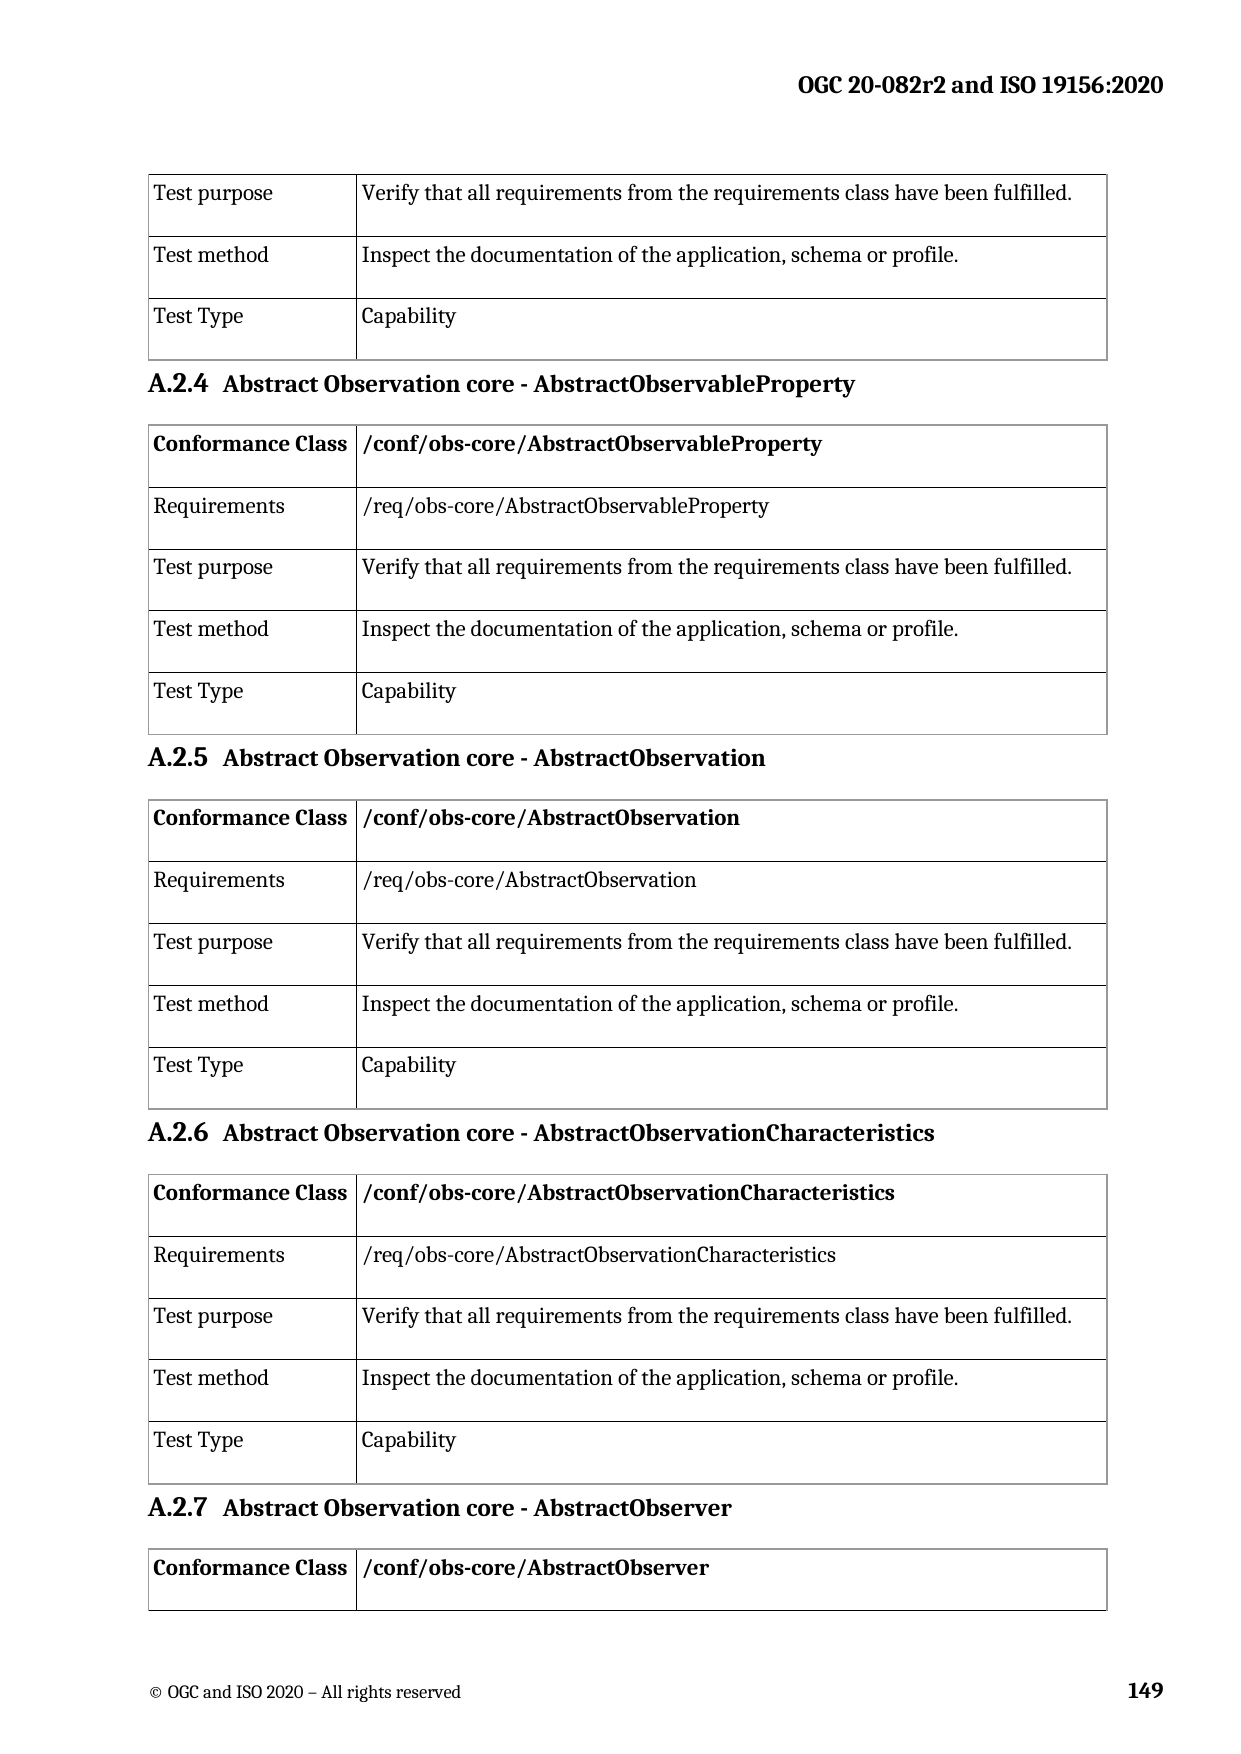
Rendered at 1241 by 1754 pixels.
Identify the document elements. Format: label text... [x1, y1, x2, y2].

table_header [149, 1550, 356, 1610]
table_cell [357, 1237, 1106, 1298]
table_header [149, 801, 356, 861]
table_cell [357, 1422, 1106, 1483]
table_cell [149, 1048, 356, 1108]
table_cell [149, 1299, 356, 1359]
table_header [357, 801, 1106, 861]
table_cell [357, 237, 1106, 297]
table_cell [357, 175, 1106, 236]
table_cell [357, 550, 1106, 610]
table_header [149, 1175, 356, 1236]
text Abstract Observation core - AbstractObservation [148, 742, 1163, 774]
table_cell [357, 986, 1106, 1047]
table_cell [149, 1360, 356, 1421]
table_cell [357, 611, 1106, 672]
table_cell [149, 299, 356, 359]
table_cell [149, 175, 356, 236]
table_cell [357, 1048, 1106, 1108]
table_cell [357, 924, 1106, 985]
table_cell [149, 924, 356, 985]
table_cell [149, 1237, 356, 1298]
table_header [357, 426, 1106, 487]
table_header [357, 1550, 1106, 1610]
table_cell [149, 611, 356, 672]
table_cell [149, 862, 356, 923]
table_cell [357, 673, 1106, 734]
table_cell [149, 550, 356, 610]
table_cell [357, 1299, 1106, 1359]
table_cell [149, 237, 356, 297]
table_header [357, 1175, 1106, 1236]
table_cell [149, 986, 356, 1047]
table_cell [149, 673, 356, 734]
text Abstract Observation core - AbstractObservableProperty [148, 367, 1163, 399]
text Abstract Observation core - AbstractObservationCharacteristics [148, 1116, 1163, 1148]
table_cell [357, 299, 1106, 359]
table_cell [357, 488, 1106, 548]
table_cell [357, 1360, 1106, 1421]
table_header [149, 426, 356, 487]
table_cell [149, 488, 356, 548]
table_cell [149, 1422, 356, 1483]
text Abstract Observation core - AbstractObserver [148, 1491, 1163, 1523]
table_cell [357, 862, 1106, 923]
